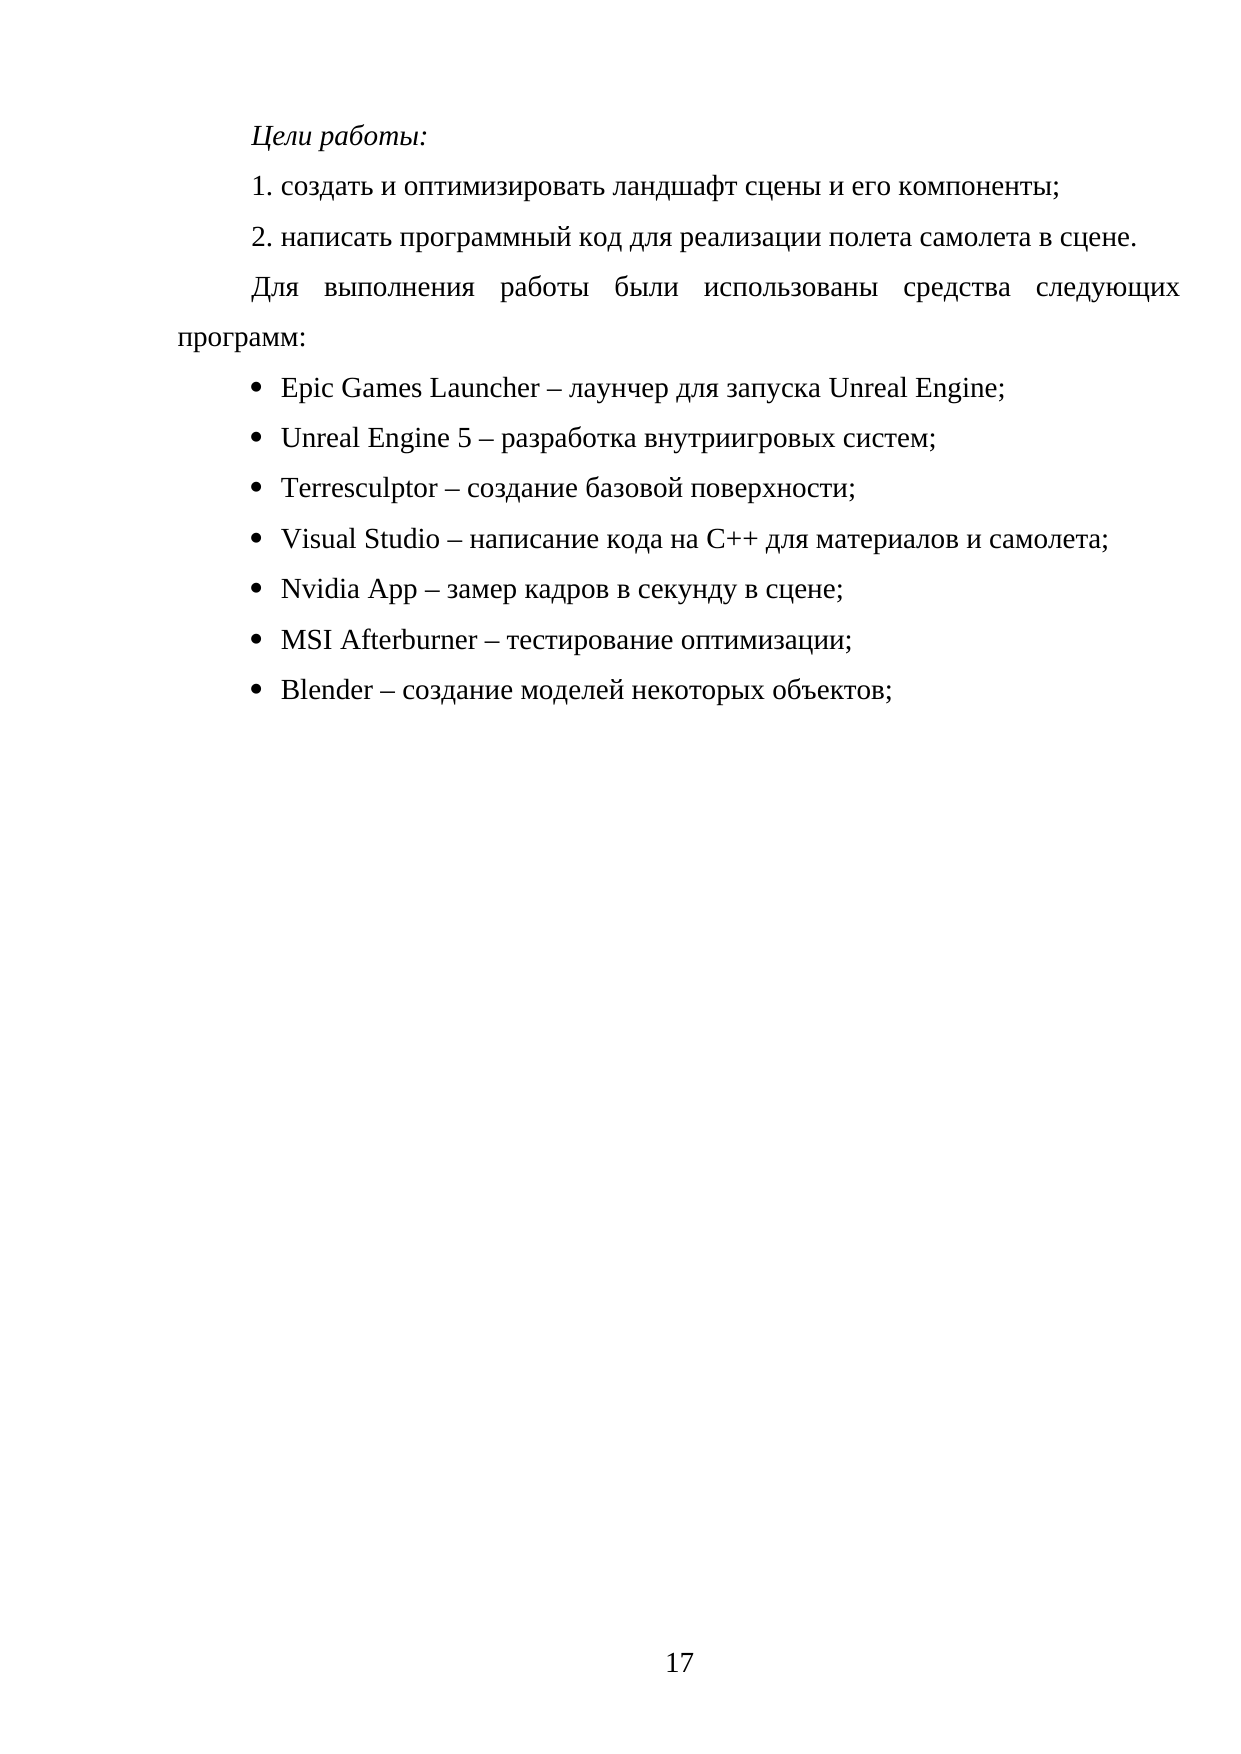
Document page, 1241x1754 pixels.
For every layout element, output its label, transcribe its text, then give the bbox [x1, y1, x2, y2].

list создать и оптимизировать ландшафт сцены и его компоненты; [251, 168, 1181, 202]
list Blender – создание моделей некоторых объектов; [251, 672, 1181, 706]
list MSI Afterburner – тестирование оптимизации; [251, 622, 1181, 655]
list Terresculptor – создание базовой поверхности; [251, 471, 1181, 504]
list Nvidia App – замер кадров в секунду в сцене; [251, 571, 1181, 605]
list написать программный код для реализации полета самолета в сцене. [251, 219, 1181, 252]
text Цели работы: [177, 118, 1181, 152]
list Epic Games Launcher – лаунчер для запуска Unreal Engine; [251, 370, 1181, 403]
text Для выполнения работы были использованы средства следующих программ: [177, 269, 1181, 353]
list Visual Studio – написание кода на C++ для материалов и самолета; [251, 521, 1181, 554]
list Unreal Engine 5 – разработка внутриигровых систем; [251, 420, 1181, 454]
